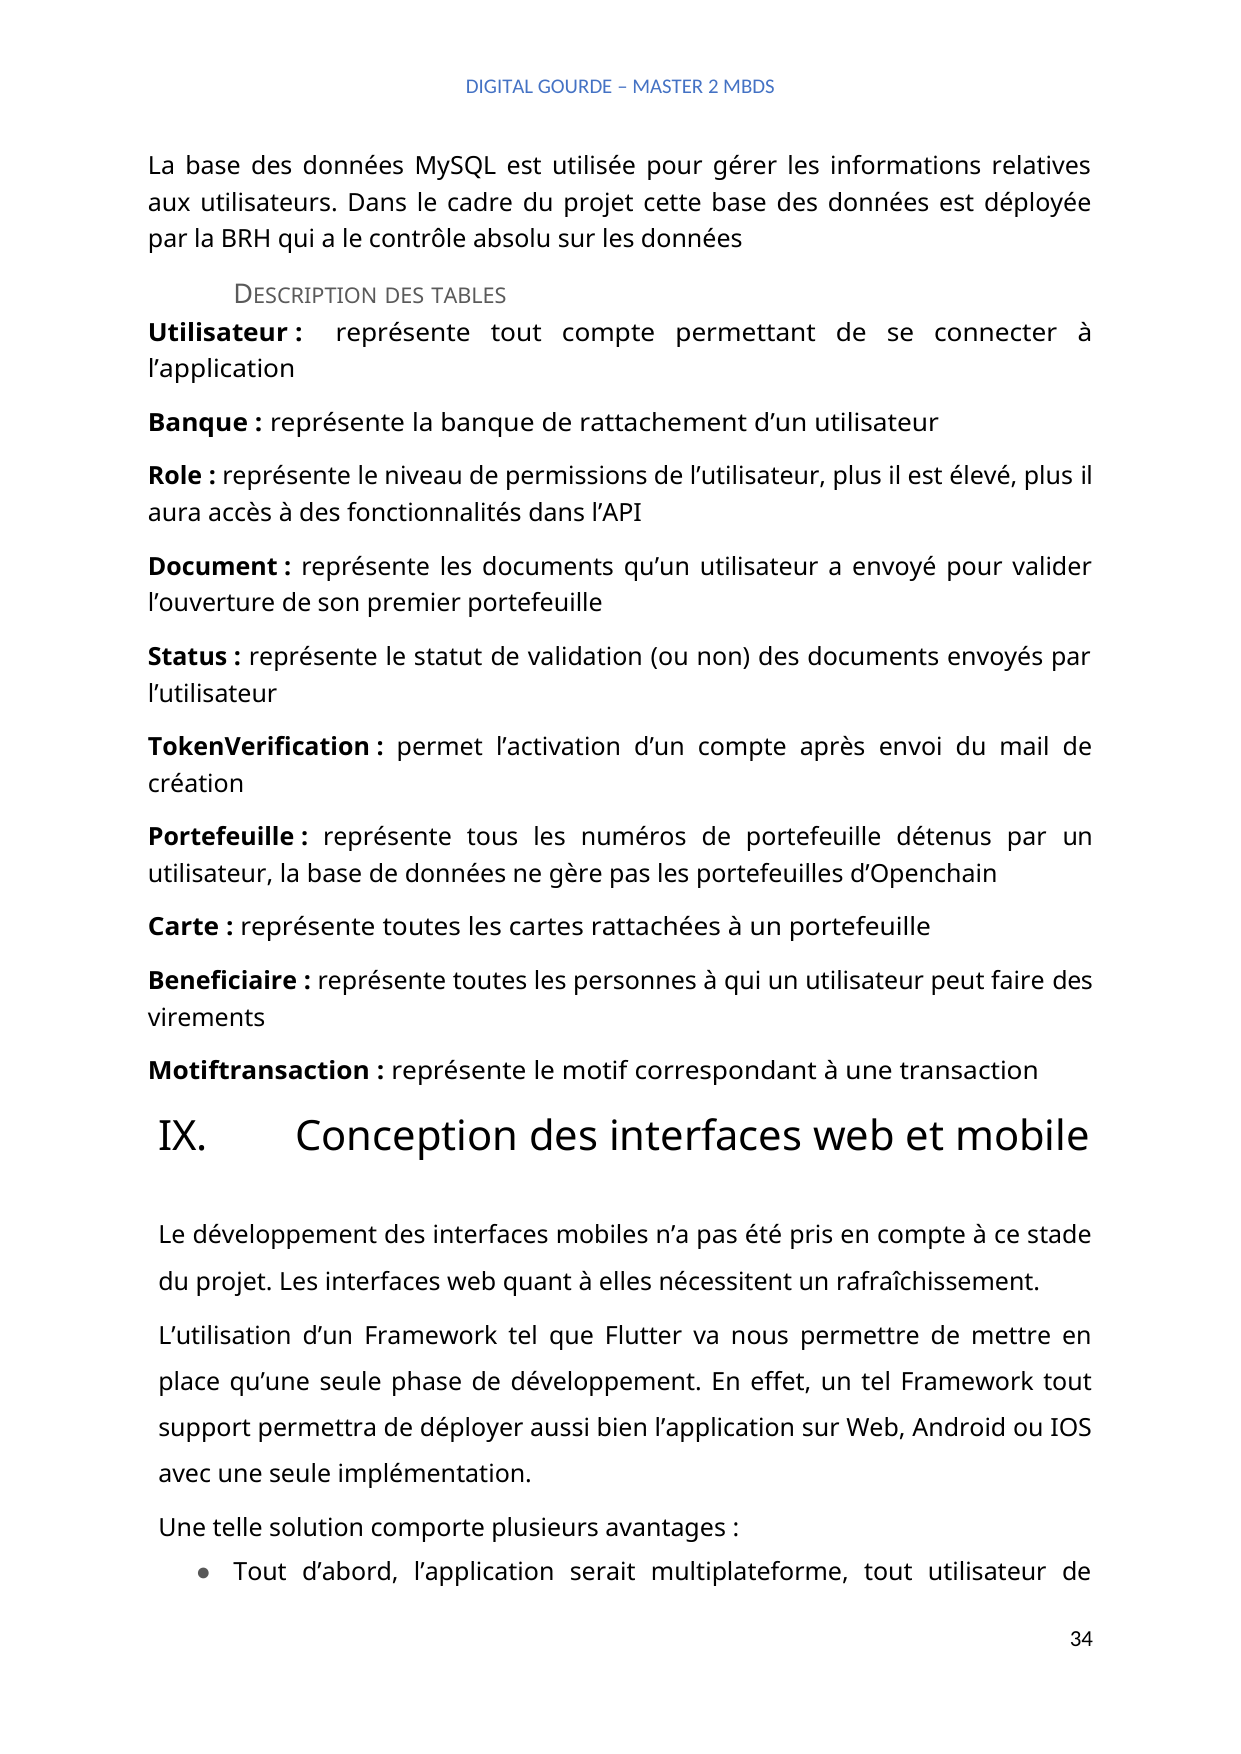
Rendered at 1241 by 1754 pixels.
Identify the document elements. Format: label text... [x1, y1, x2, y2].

text Utilisateur : représente tout compte permettant de se connecter à l’application [148, 314, 1093, 385]
text Beneficiaire : représente toutes les personnes à qui un utilisateur peut faire des virements [148, 962, 1093, 1033]
text Portefeuille : représente tous les numéros de portefeuille détenus par un utilisateur, la base de données ne gère pas les portefeuilles d’Openchain [148, 819, 1093, 890]
text Status : représente le statut de validation (ou non) des documents envoyés par l’utilisateur [148, 638, 1093, 709]
text TokenVerification : permet l’activation d’un compte après envoi du mail de création [148, 729, 1093, 799]
text Une telle solution comporte plusieurs avantages : [158, 1509, 1093, 1543]
text La base des données MySQL est utilisée pour gérer les informations relatives aux utilisateurs. Dans le cadre du projet cette base des données est déployée par la BRH qui a le contrôle absolu sur les données [148, 148, 1093, 255]
text Carte : représente toutes les cartes rattachées à un portefeuille [148, 909, 1093, 943]
text Le développement des interfaces mobiles n’a pas été pris en compte à ce stade du projet. Les interfaces web quant à elles nécessitent un rafraîchissement. [158, 1171, 1093, 1297]
text L’utilisation d’un Framework tel que Flutter va nous permettre de mettre en place qu’une seule phase de développement. En effet, un tel Framework tout support permettra de déployer aussi bien l’application sur Web, Android ou IOS avec une seule implémentation. [158, 1317, 1093, 1489]
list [196, 1554, 1093, 1588]
text Document : représente les documents qu’un utilisateur a envoyé pour valider l’ouverture de son premier portefeuille [148, 548, 1093, 619]
text Banque : représente la banque de rattachement d’un utilisateur [148, 404, 1093, 439]
subtitle Description des tables [233, 274, 1093, 311]
text Role : représente le niveau de permissions de l’utilisateur, plus il est élevé, plus il aura accès à des fonctionnalités dans l’API [148, 458, 1093, 529]
text Motiftransaction : représente le motif correspondant à une transaction [148, 1053, 1093, 1087]
subtitle IX. Conception des interfaces web et mobile [158, 1106, 1093, 1163]
